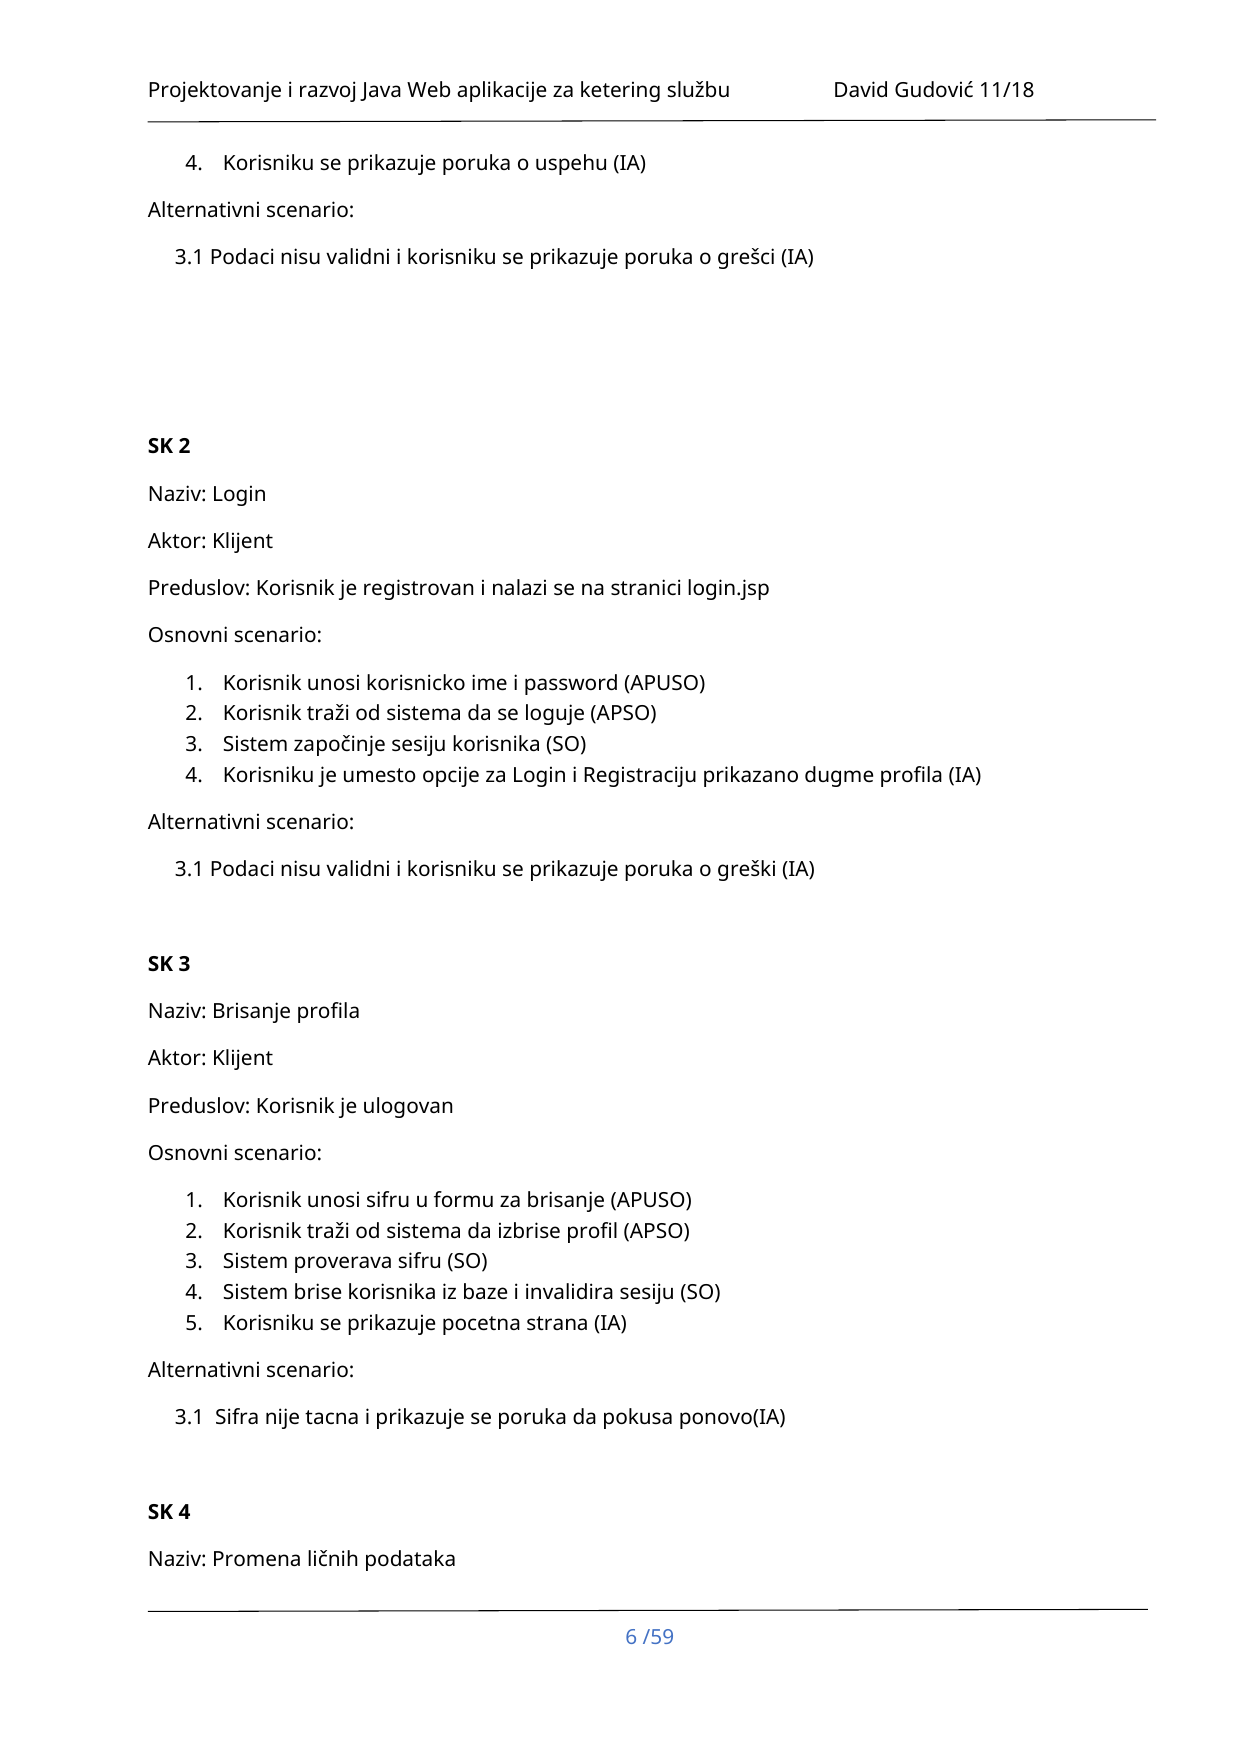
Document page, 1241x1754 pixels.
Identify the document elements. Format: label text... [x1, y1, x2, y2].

list Korisnik traži od sistema da se loguje (APSO) [185, 698, 1152, 727]
text Naziv: Brisanje profila [148, 996, 1152, 1025]
list Korisnik traži od sistema da izbrise profil (APSO) [185, 1216, 1152, 1244]
text Naziv: Login [148, 479, 1152, 507]
list Korisnik unosi korisnicko ime i password (APUSO) [185, 668, 1152, 696]
list Korisniku je umesto opcije za Login i Registraciju prikazano dugme profila (IA) [185, 760, 1152, 788]
text 3.1 Sifra nije tacna i prikazuje se poruka da pokusa ponovo(IA) [148, 1402, 1152, 1431]
text Aktor: Klijent [148, 526, 1152, 554]
text Alternativni scenario: [148, 807, 1152, 836]
text Osnovni scenario: [148, 621, 1152, 649]
text 3.1 Podaci nisu validni i korisniku se prikazuje poruka o grešci (IA) [148, 242, 1152, 271]
text SK 4 [148, 1497, 1152, 1526]
list Korisniku se prikazuje poruka o uspehu (IA) [185, 148, 1152, 176]
list Sistem proverava sifru (SO) [185, 1247, 1152, 1275]
text 3.1 Podaci nisu validni i korisniku se prikazuje poruka o greški (IA) [148, 854, 1152, 883]
text Alternativni scenario: [148, 1355, 1152, 1384]
text Alternativni scenario: [148, 195, 1152, 223]
text Preduslov: Korisnik je ulogovan [148, 1091, 1152, 1119]
text Preduslov: Korisnik je registrovan i nalazi se na stranici login.jsp [148, 573, 1152, 602]
text SK 2 [148, 431, 1152, 460]
text Naziv: Promena ličnih podataka [148, 1544, 1152, 1573]
text Aktor: Klijent [148, 1043, 1152, 1072]
text Osnovni scenario: [148, 1138, 1152, 1167]
list Korisnik unosi sifru u formu za brisanje (APUSO) [185, 1185, 1152, 1214]
list Korisniku se prikazuje pocetna strana (IA) [185, 1308, 1152, 1336]
list Sistem brise korisnika iz baze i invalidira sesiju (SO) [185, 1277, 1152, 1306]
text SK 3 [148, 949, 1152, 977]
list Sistem započinje sesiju korisnika (SO) [185, 729, 1152, 758]
